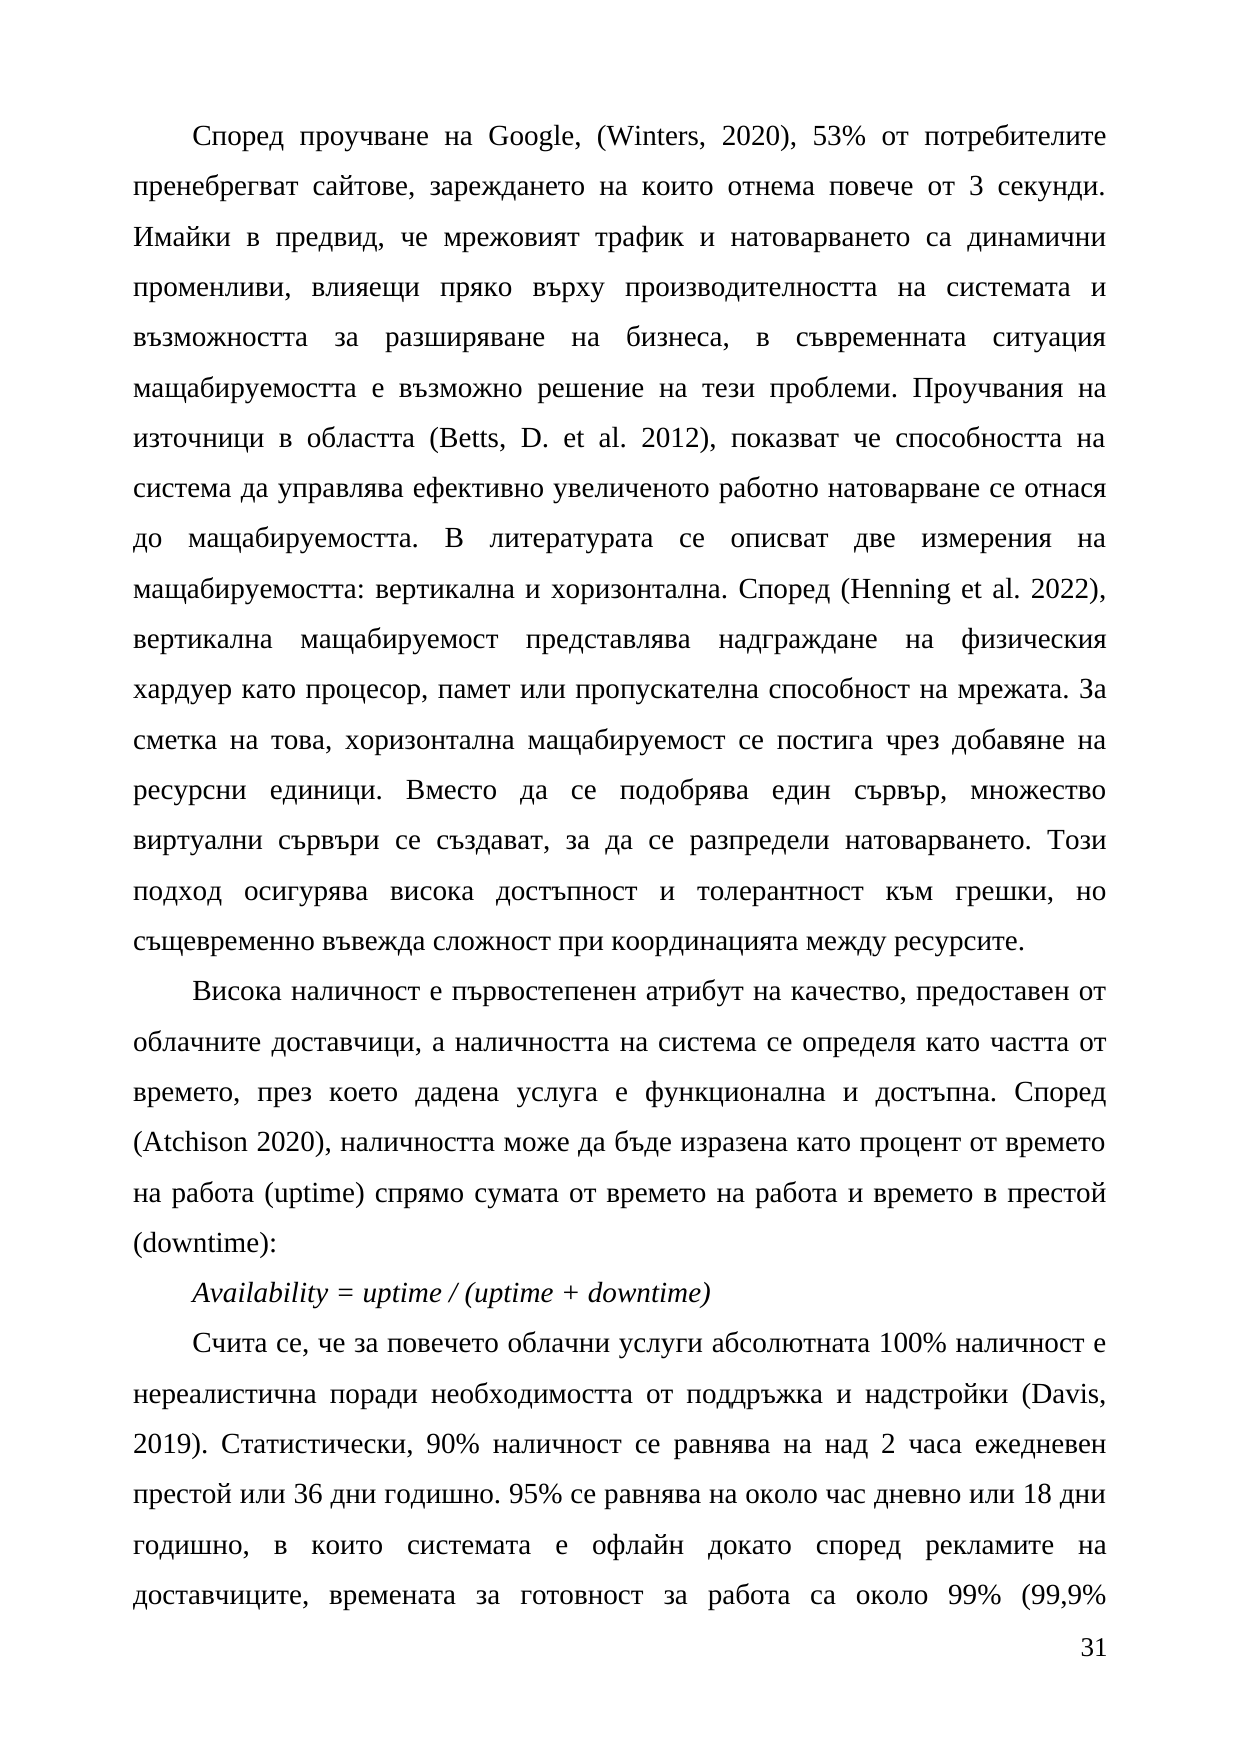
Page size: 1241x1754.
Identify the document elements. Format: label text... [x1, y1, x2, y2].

text Availability = uptime / (uptime + downtime) [133, 1275, 1107, 1309]
text Висока наличност е първостепенен атрибут на качество, предоставен от облачните доставчици, а наличността на система се определя като частта от времето, през което дадена услуга е функционална и достъпна. Според (Atchison 2020), наличността може да бъде изразена като процент от времето на работа (uptime) спрямо сумата от времето на работа и времето в престой (downtime): [133, 973, 1107, 1258]
text Според проучване на Google, (Winters, 2020), 53% от потребителите пренебрегват сайтове, зареждането на които отнема повече от 3 секунди. Имайки в предвид, че мрежовият трафик и натоварването са динамични променливи, влияещи пряко върху производителността на системата и възможността за разширяване на бизнеса, в съвременната ситуация мащабируемостта е възможно решение на тези проблеми. Проучвания на източници в областта (Betts, D. et al. 2012), показват че способността на система да управлява ефективно увеличеното работно натоварване се отнася до мащабируемостта. В литературата се описват две измерения на мащабируемостта: вертикална и хоризонтална. Според (Henning et al. 2022), вертикална мащабируемост представлява надграждане на физическия хардуер като процесор, памет или пропускателна способност на мрежата. За сметка на това, хоризонтална мащабируемост се постига чрез добавяне на ресурсни единици. Вместо да се подобрява един сървър, множество виртуални сървъри се създават, за да се разпредели натоварването. Този подход осигурява висока достъпност и толерантност към грешки, но същевременно въвежда сложност при координацията между ресурсите. [133, 118, 1107, 957]
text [133, 1326, 1107, 1611]
